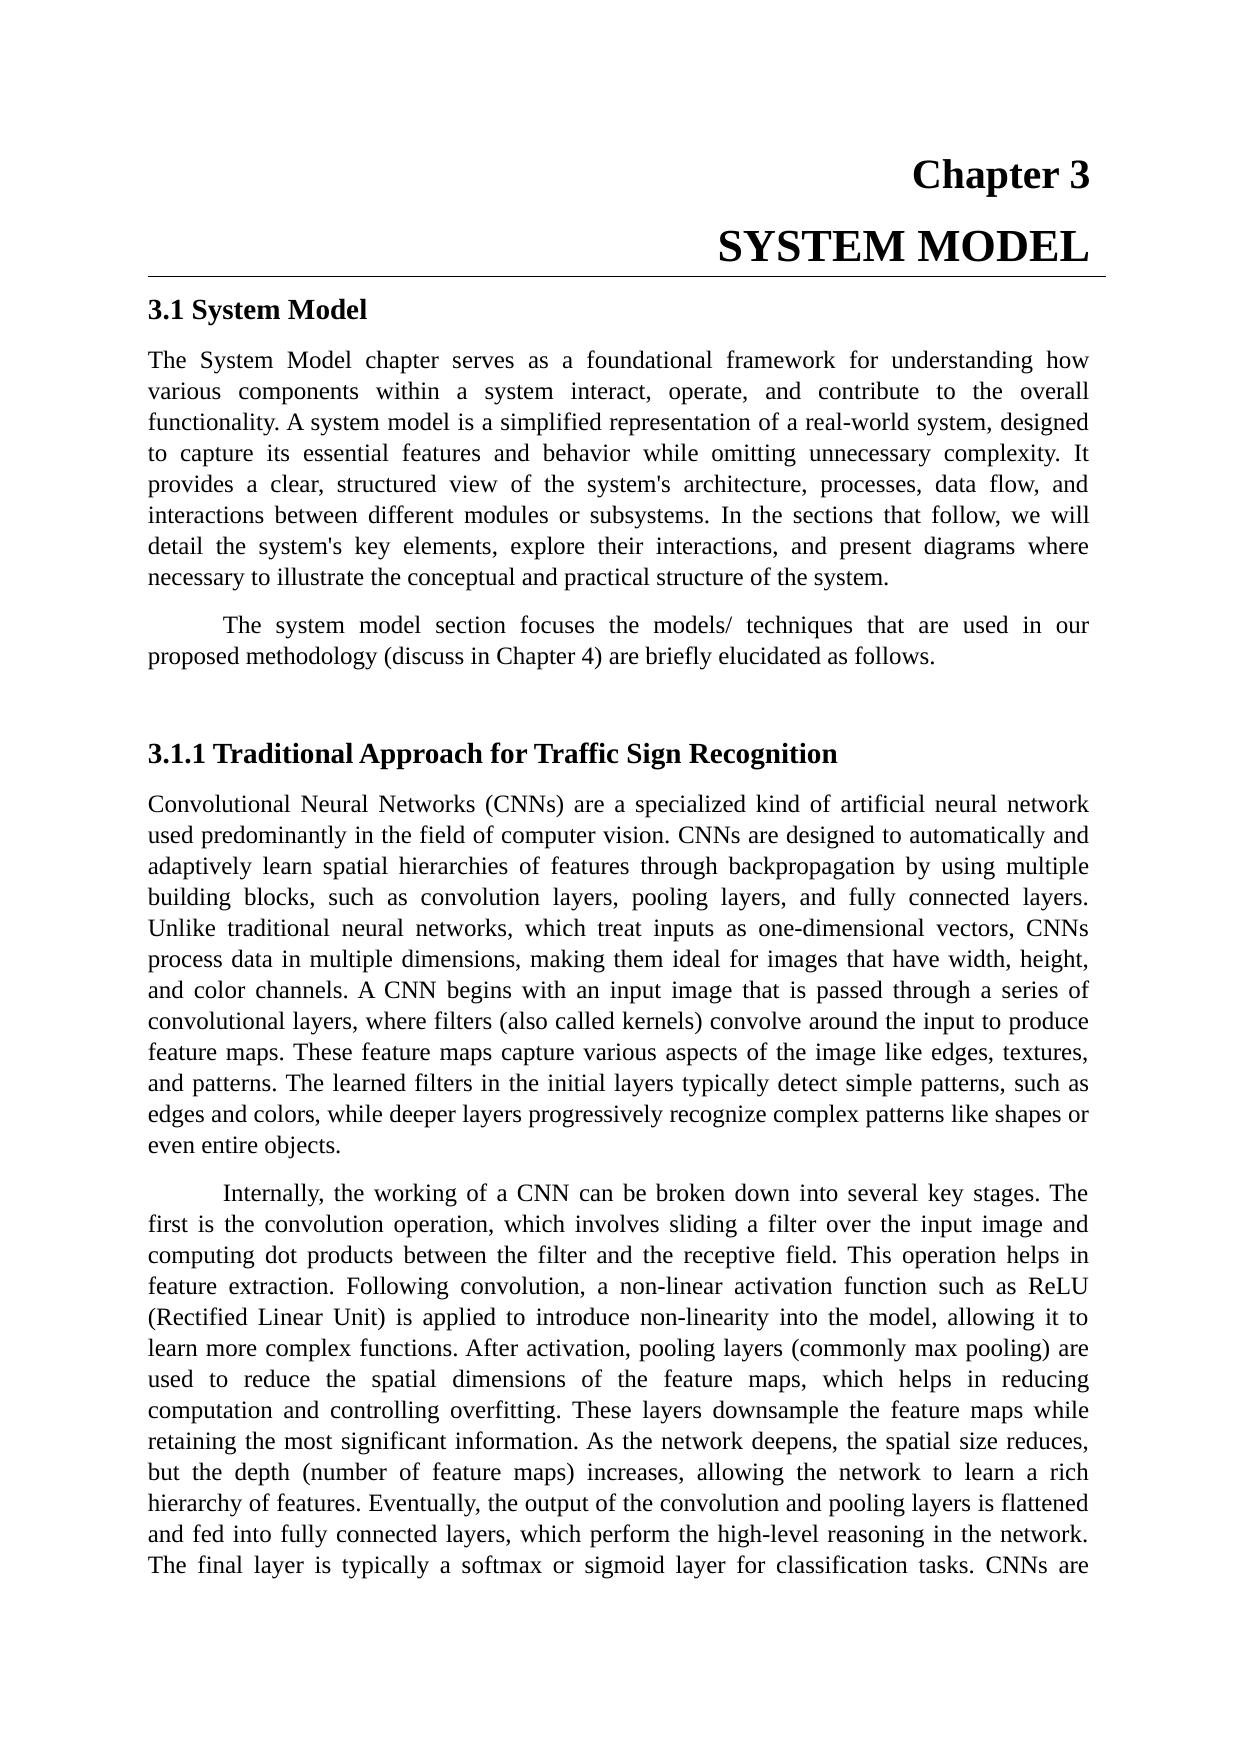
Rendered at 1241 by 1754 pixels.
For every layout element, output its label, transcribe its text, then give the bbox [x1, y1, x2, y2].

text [148, 1178, 1090, 1579]
text SYSTEM MODEL [148, 218, 1090, 271]
text 3.1 System Model [148, 292, 1090, 325]
text The System Model chapter serves as a foundational framework for understanding how various components within a system interact, operate, and contribute to the overall functionality. A system model is a simplified representation of a real-world system, designed to capture its essential features and behavior while omitting unnecessary complexity. It provides a clear, structured view of the system's architecture, processes, data flow, and interactions between different modules or subsystems. In the sections that follow, we will detail the system's key elements, explore their interactions, and present diagrams where necessary to illustrate the conceptual and practical structure of the system. [148, 345, 1090, 591]
text Chapter 3 [148, 150, 1090, 198]
text 3.1.1 Traditional Approach for Traffic Sign Recognition [148, 736, 1090, 770]
text The system model section focuses the models/ techniques that are used in our proposed methodology (discuss in Chapter 4) are briefly elucidated as follows. [148, 610, 1090, 669]
text Convolutional Neural Networks (CNNs) are a specialized kind of artificial neural network used predominantly in the field of computer vision. CNNs are designed to automatically and adaptively learn spatial hierarchies of features through backpropagation by using multiple building blocks, such as convolution layers, pooling layers, and fully connected layers. Unlike traditional neural networks, which treat inputs as one-dimensional vectors, CNNs process data in multiple dimensions, making them ideal for images that have width, height, and color channels. A CNN begins with an input image that is passed through a series of convolutional layers, where filters (also called kernels) convolve around the input to produce feature maps. These feature maps capture various aspects of the image like edges, textures, and patterns. The learned filters in the initial layers typically detect simple patterns, such as edges and colors, while deeper layers progressively recognize complex patterns like shapes or even entire objects. [148, 789, 1090, 1159]
